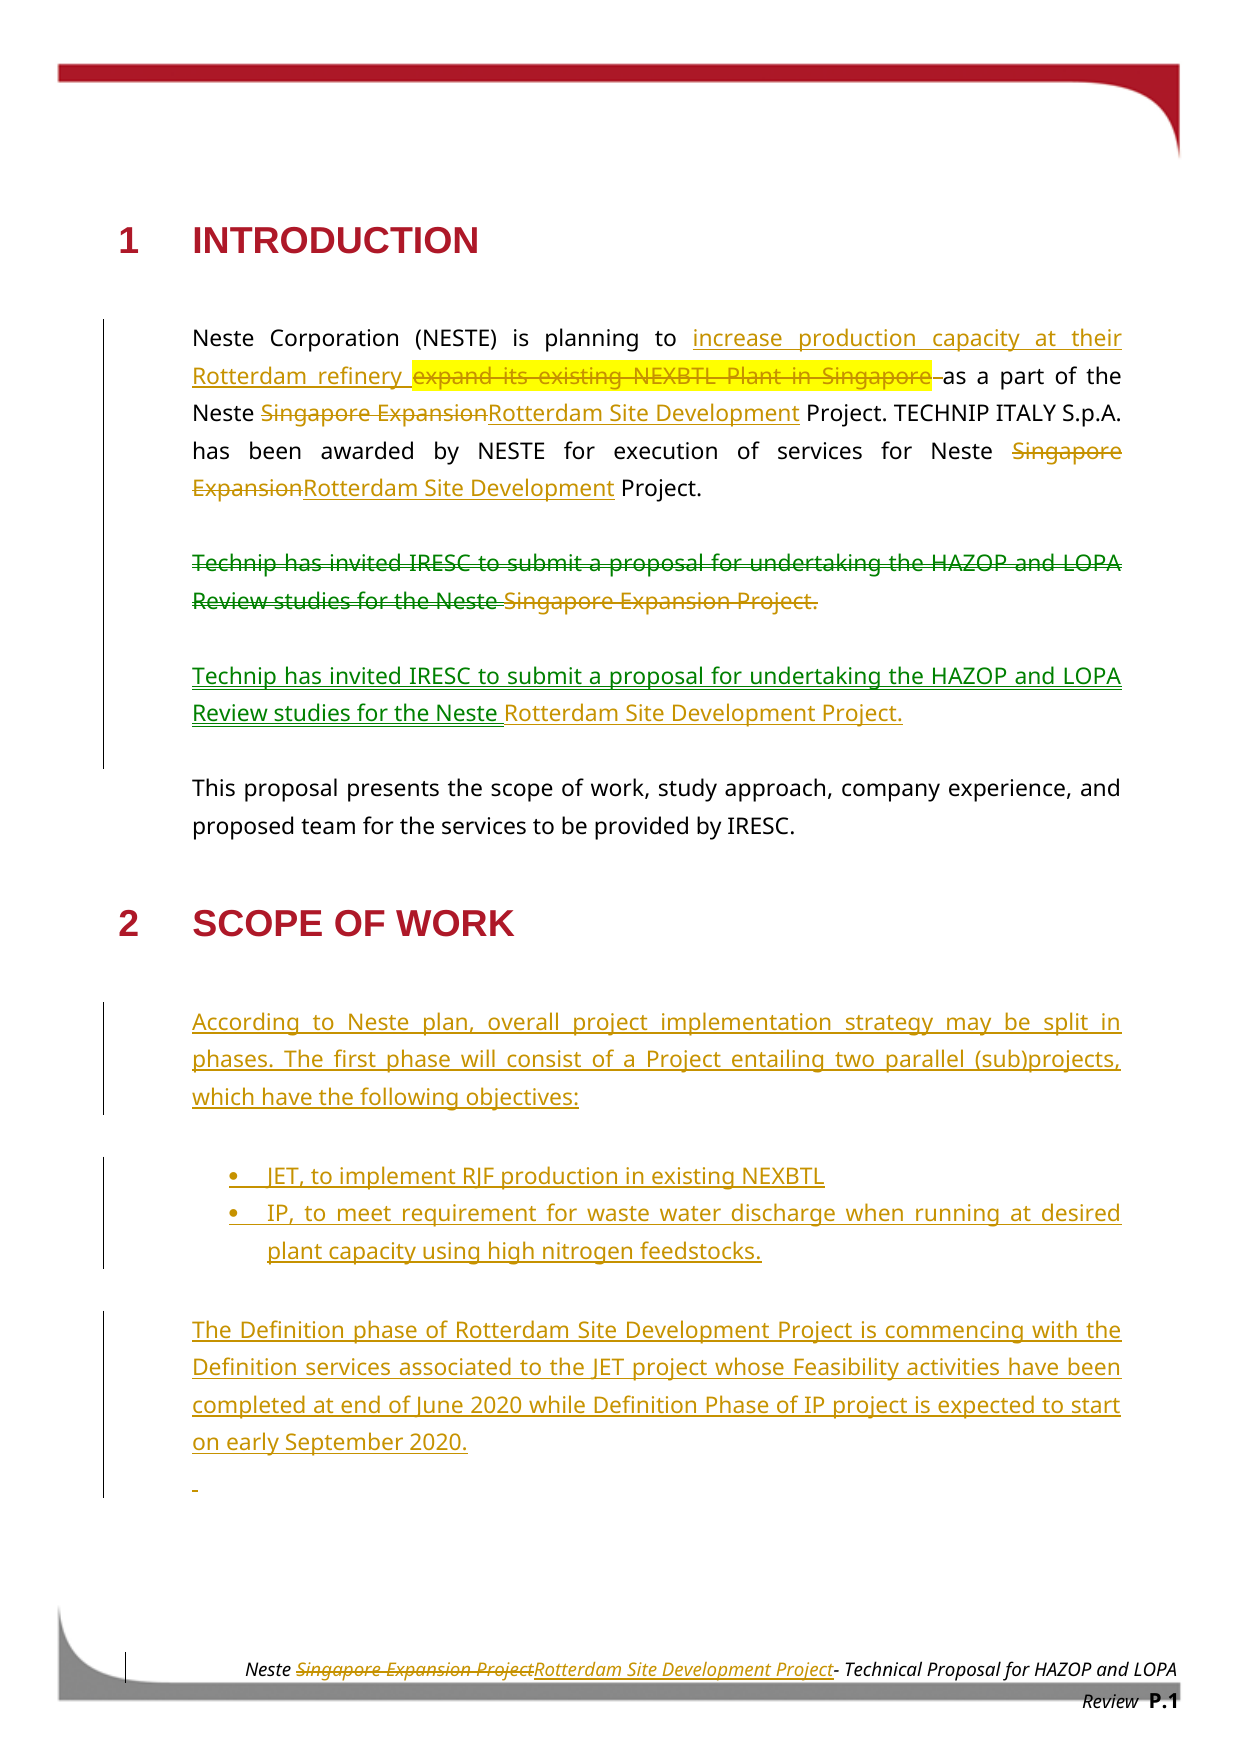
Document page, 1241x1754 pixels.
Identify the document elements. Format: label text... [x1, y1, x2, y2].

picture [0, 6, 1241, 185]
picture [0, 1564, 1240, 1754]
subtitle Scope of Work [118, 886, 1122, 961]
subtitle Introduction [118, 202, 1122, 277]
text Neste Corporation (NESTE) is planning to as a part of the Neste Project. TECHNIP ITALY S.p.A. has been awarded by NESTE for execution of services for Neste Project. [192, 319, 1122, 507]
text This proposal presents the scope of work, study approach, company experience, and proposed team for the services to be provided by IRESC. [192, 769, 1122, 844]
